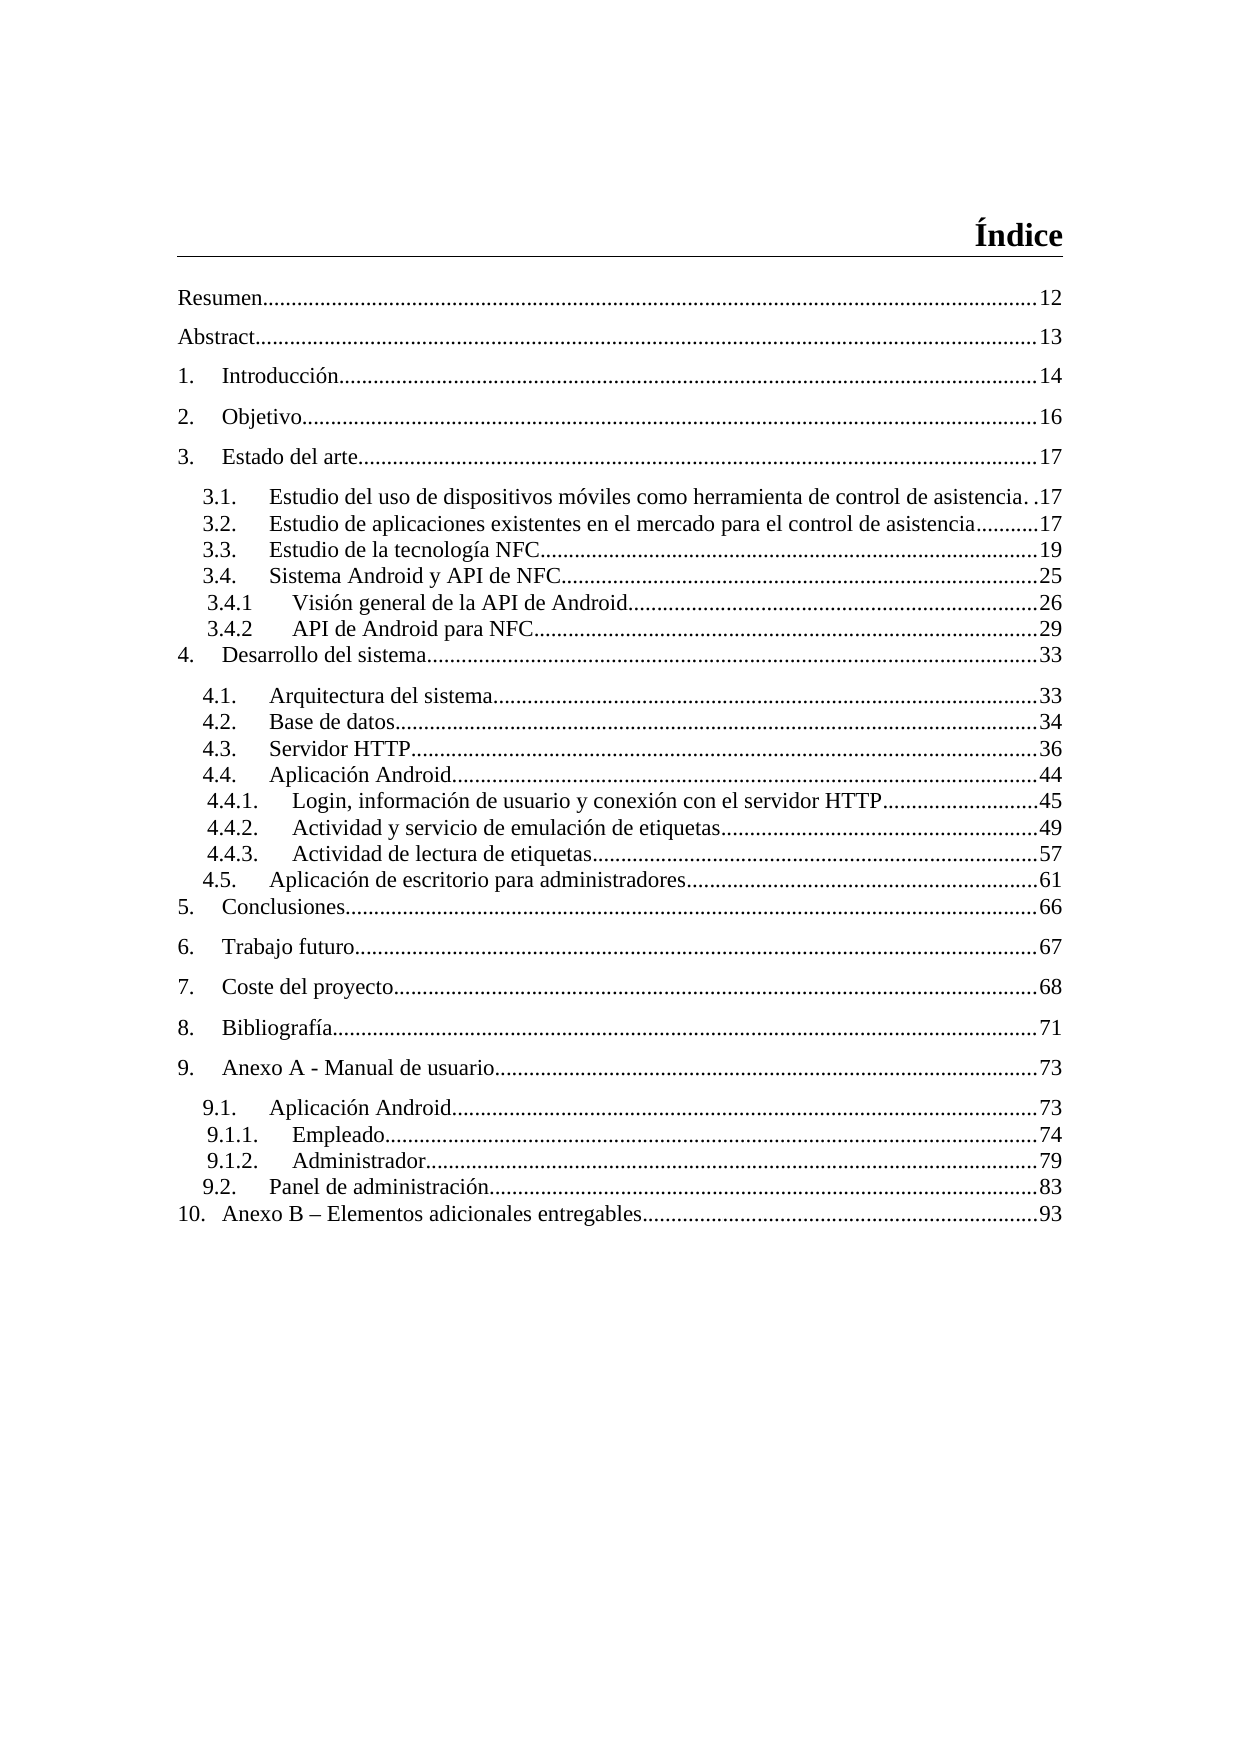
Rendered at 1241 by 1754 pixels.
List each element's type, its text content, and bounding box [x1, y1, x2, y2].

text Índice [177, 215, 1063, 256]
